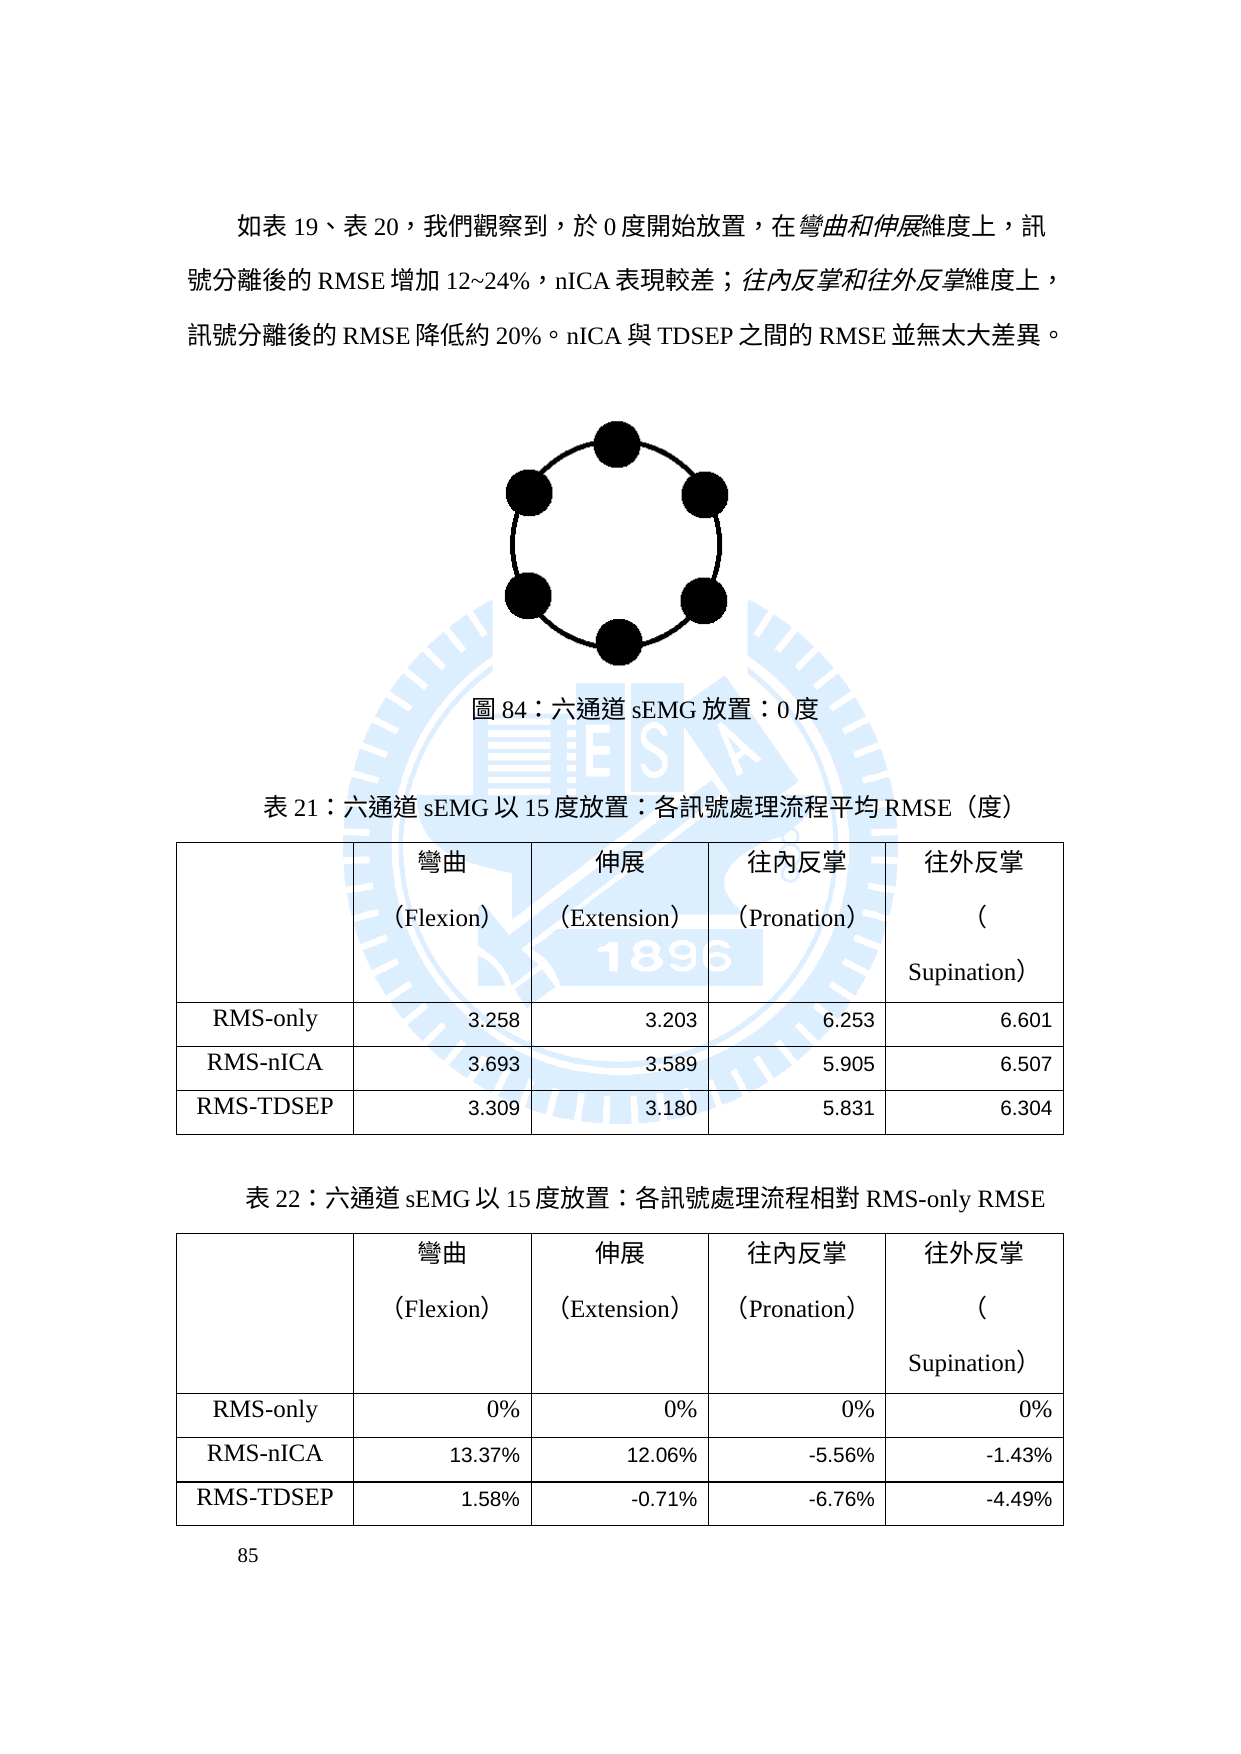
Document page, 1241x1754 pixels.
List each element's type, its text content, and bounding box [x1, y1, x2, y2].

table_header 往外反掌 （Supination） [886, 843, 1063, 1002]
text 表 22：六通道sEMG以15度放置：各訊號處理流程相對RMS-only RMSE [187, 1178, 1053, 1215]
table_header 伸展 （Extension） [532, 843, 708, 1002]
table_cell 13.37% [354, 1438, 531, 1481]
table_cell RMS-only [177, 1003, 353, 1046]
table_cell RMS-TDSEP [177, 1483, 353, 1525]
table_cell 12.06% [532, 1438, 708, 1481]
table_header 往內反掌 （Pronation） [709, 1234, 885, 1393]
table_cell RMS-nICA [177, 1047, 353, 1090]
table_header 伸展 （Extension） [532, 1234, 708, 1393]
table_cell 6.507 [886, 1047, 1063, 1090]
table_cell 0% [354, 1394, 531, 1437]
table_cell -1.43% [886, 1438, 1063, 1481]
table_cell 3.589 [532, 1047, 708, 1090]
table_cell 6.253 [709, 1003, 885, 1046]
table_cell 0% [709, 1394, 885, 1437]
table_cell -5.56% [709, 1438, 885, 1481]
table_header 彎曲 （Flexion） [354, 1234, 531, 1393]
table_cell RMS-nICA [177, 1438, 353, 1481]
table_cell -0.71% [532, 1483, 708, 1525]
table_cell 3.203 [532, 1003, 708, 1046]
table_cell RMS-only [177, 1394, 353, 1437]
table_header 往內反掌 （Pronation） [709, 843, 885, 1002]
table_cell 6.304 [886, 1091, 1063, 1134]
picture [492, 412, 748, 676]
table_cell 0% [532, 1394, 708, 1437]
table_cell -4.49% [886, 1483, 1063, 1525]
table_header [177, 1234, 353, 1393]
table_header 往外反掌 （Supination） [886, 1234, 1063, 1393]
table_header 彎曲 （Flexion） [354, 843, 531, 1002]
table_cell 3.309 [354, 1091, 531, 1134]
text 表 21：六通道sEMG以15度放置：各訊號處理流程平均RMSE（度） [187, 787, 1053, 824]
table_header [177, 843, 353, 1002]
table_cell 5.831 [709, 1091, 885, 1134]
table_cell 6.601 [886, 1003, 1063, 1046]
table_cell 3.258 [354, 1003, 531, 1046]
table_cell 3.693 [354, 1047, 531, 1090]
table_cell 0% [886, 1394, 1063, 1437]
table_cell -6.76% [709, 1483, 885, 1525]
table_cell 1.58% [354, 1483, 531, 1525]
table_cell 5.905 [709, 1047, 885, 1090]
table_cell 3.180 [532, 1091, 708, 1134]
text 如表 19、表 20，我們觀察到，於0度開始放置，在彎曲和伸展維度上，訊號分離後的RMSE增加12~24%，nICA表現較差；往內反掌和往外反掌維度上，訊號分離後的RMSE降低約20%。nICA與TDSEP之間的RMSE並無太大差異。 [187, 206, 1053, 351]
text 圖 84：六通道sEMG放置：0度 [187, 690, 1053, 726]
table_cell RMS-TDSEP [177, 1091, 353, 1134]
